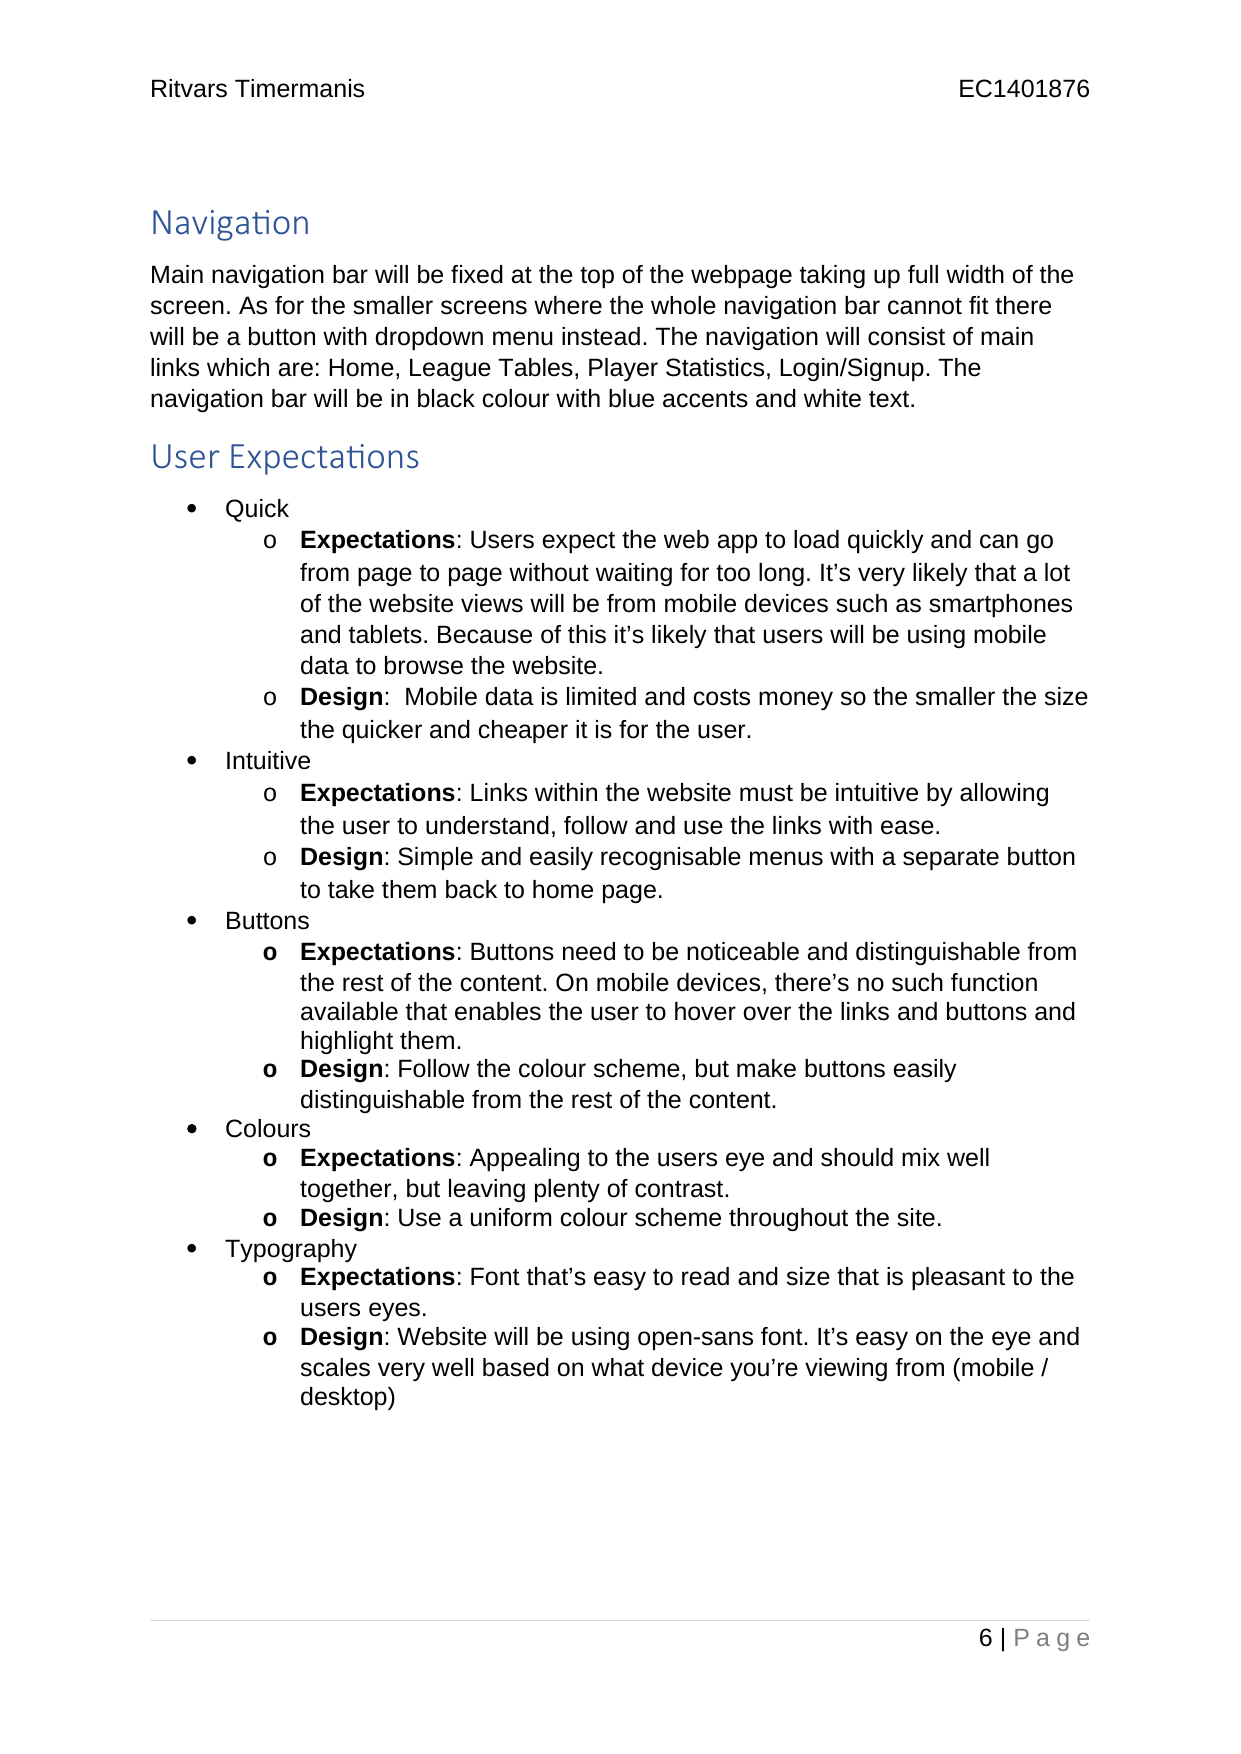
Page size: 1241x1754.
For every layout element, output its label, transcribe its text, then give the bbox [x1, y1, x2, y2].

list Colours [187, 1114, 1090, 1143]
list Design: Website will be using open-sans font. It’s easy on the eye and scales very well based on what device you’re viewing from (mobile / desktop) [262, 1322, 1090, 1411]
list Intuitive [187, 746, 1090, 775]
subtitle Navigation [150, 198, 1090, 243]
list Design: Follow the colour scheme, but make buttons easily distinguishable from the rest of the content. [262, 1054, 1090, 1114]
list Expectations: Font that’s easy to read and size that is pleasant to the users eyes. [262, 1262, 1090, 1322]
list Expectations: Buttons need to be noticeable and distinguishable from the rest of the content. On mobile devices, there’s no such function available that enables the user to hover over the links and buttons and highlight them. [262, 937, 1090, 1054]
list Typography [187, 1233, 1090, 1262]
list Quick [187, 493, 1090, 522]
list Design: Simple and easily recognisable menus with a separate button to take them back to home page. [262, 842, 1090, 904]
list Expectations: Appealing to the users eye and should mix well together, but leaving plenty of contrast. [262, 1143, 1090, 1203]
list Design: Use a uniform colour scheme throughout the site. [262, 1203, 1090, 1233]
list Design: Mobile data is limited and costs money so the smaller the size the quicker and cheaper it is for the user. [262, 682, 1090, 744]
text Main navigation bar will be fixed at the top of the webpage taking up full width of the screen. As for the smaller screens where the whole navigation bar cannot fit there will be a button with dropdown menu instead. The navigation will consist of main links which are: Home, League Tables, Player Statistics, Login/Signup. The navigation bar will be in black colour with blue accents and white text. [150, 260, 1090, 413]
list Expectations: Users expect the web app to load quickly and can go from page to page without waiting for too long. It’s very likely that a lot of the website views will be from mobile devices such as smartphones and tablets. Because of this it’s likely that users will be using mobile data to browse the website. [262, 525, 1090, 680]
list Buttons [187, 906, 1090, 935]
list Expectations: Links within the website must be intuitive by allowing the user to understand, follow and use the links with ease. [262, 777, 1090, 839]
subtitle User Expectations [150, 432, 1090, 477]
